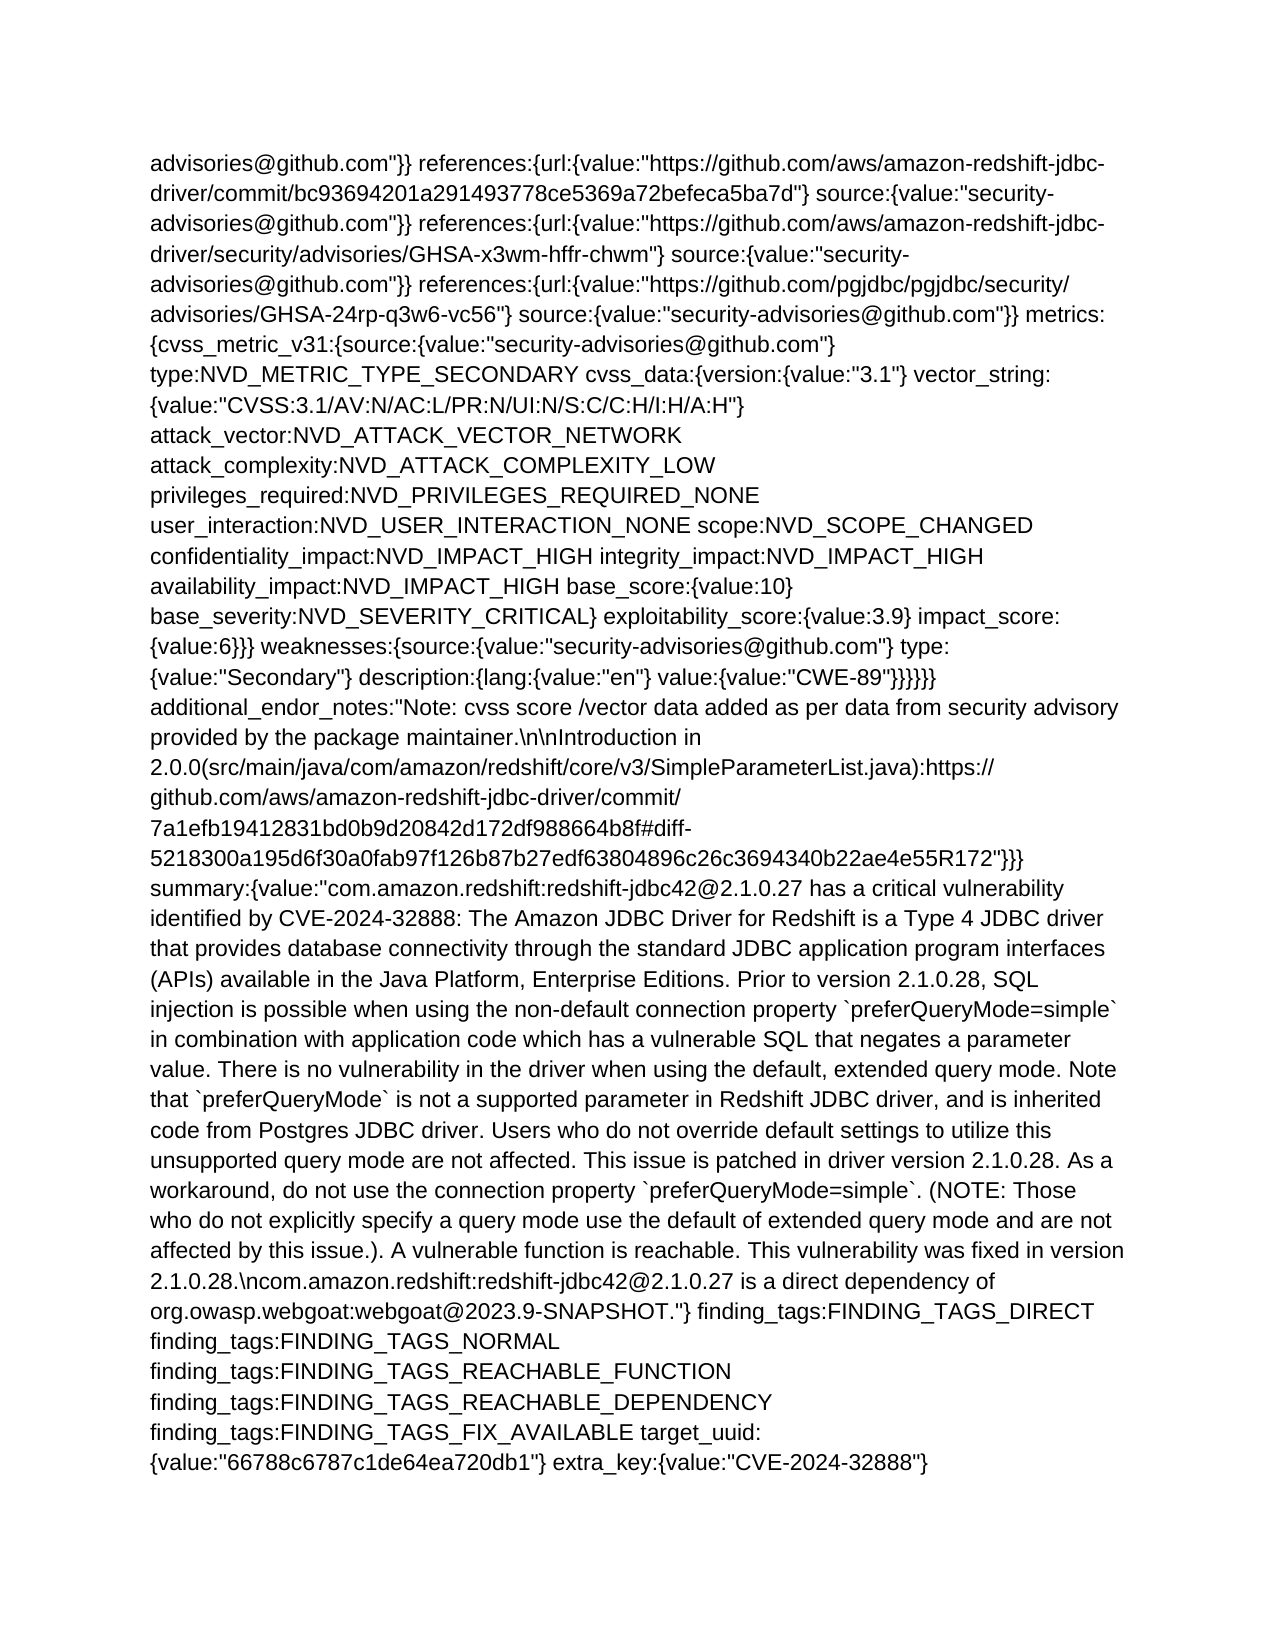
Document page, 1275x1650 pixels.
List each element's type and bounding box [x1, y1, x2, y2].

text [150, 150, 1125, 1475]
